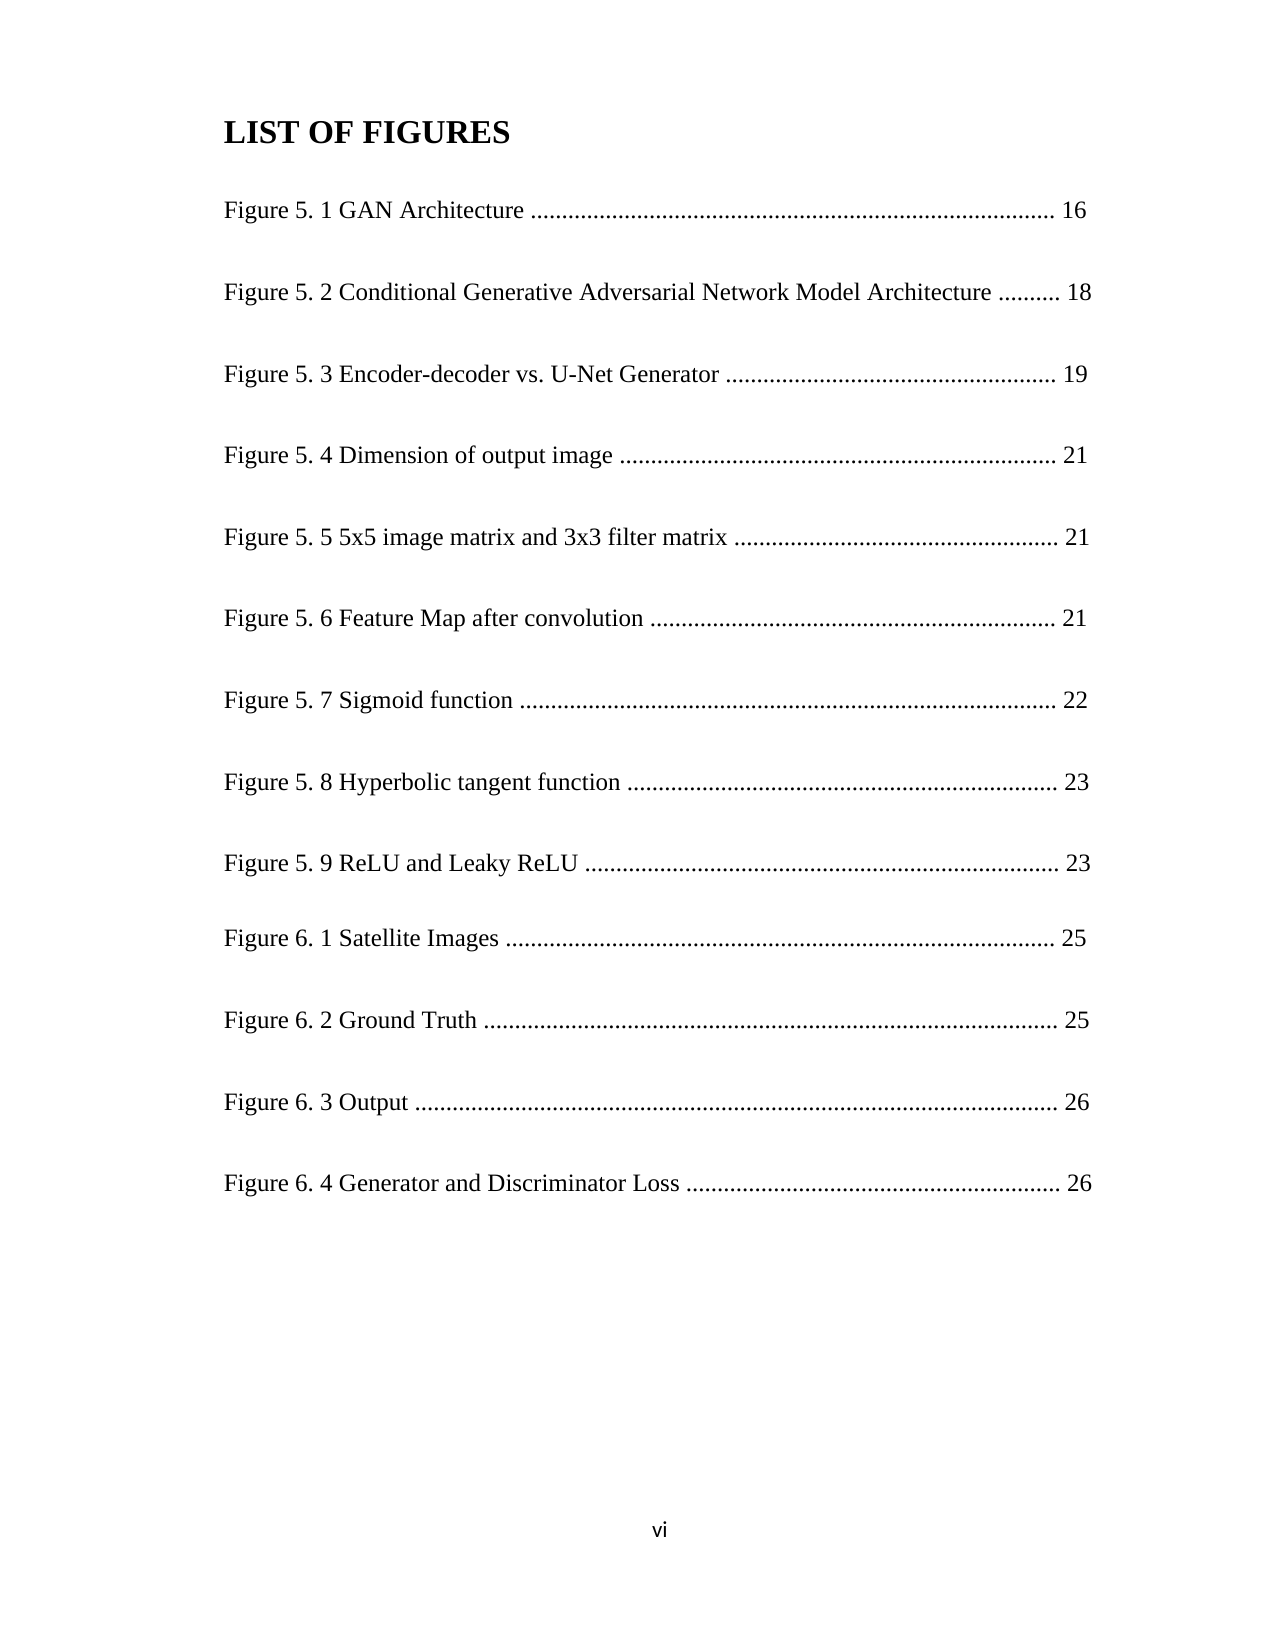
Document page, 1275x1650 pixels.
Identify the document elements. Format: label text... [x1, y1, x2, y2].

text Figure 6. 1 Satellite Images ........................................................................................ 25 [223, 923, 1094, 952]
text Figure 5. 1 GAN Architecture .................................................................................... 16 [223, 196, 1094, 224]
text Figure 5. 2 Conditional Generative Adversarial Network Model Architecture .......... 18 [223, 277, 1094, 306]
text Figure 5. 8 Hyperbolic tangent function ..................................................................... 23 [223, 767, 1094, 795]
text Figure 5. 5 5x5 image matrix and 3x3 filter matrix .................................................... 21 [223, 522, 1094, 551]
subtitle LIST OF FIGURES [223, 113, 1094, 151]
text Figure 5. 3 Encoder-decoder vs. U-Net Generator ..................................................... 19 [223, 359, 1094, 387]
text Figure 5. 4 Dimension of output image ...................................................................... 21 [223, 440, 1094, 469]
text Figure 5. 6 Feature Map after convolution ................................................................. 21 [223, 603, 1094, 632]
text Figure 6. 3 Output ....................................................................................................... 26 [223, 1087, 1094, 1115]
text Figure 5. 9 ReLU and Leaky ReLU ............................................................................ 23 [223, 848, 1094, 877]
text Figure 6. 2 Ground Truth ............................................................................................ 25 [223, 1005, 1094, 1034]
text Figure 5. 7 Sigmoid function ...................................................................................... 22 [223, 685, 1094, 714]
text Figure 6. 4 Generator and Discriminator Loss ............................................................ 26 [223, 1168, 1094, 1197]
